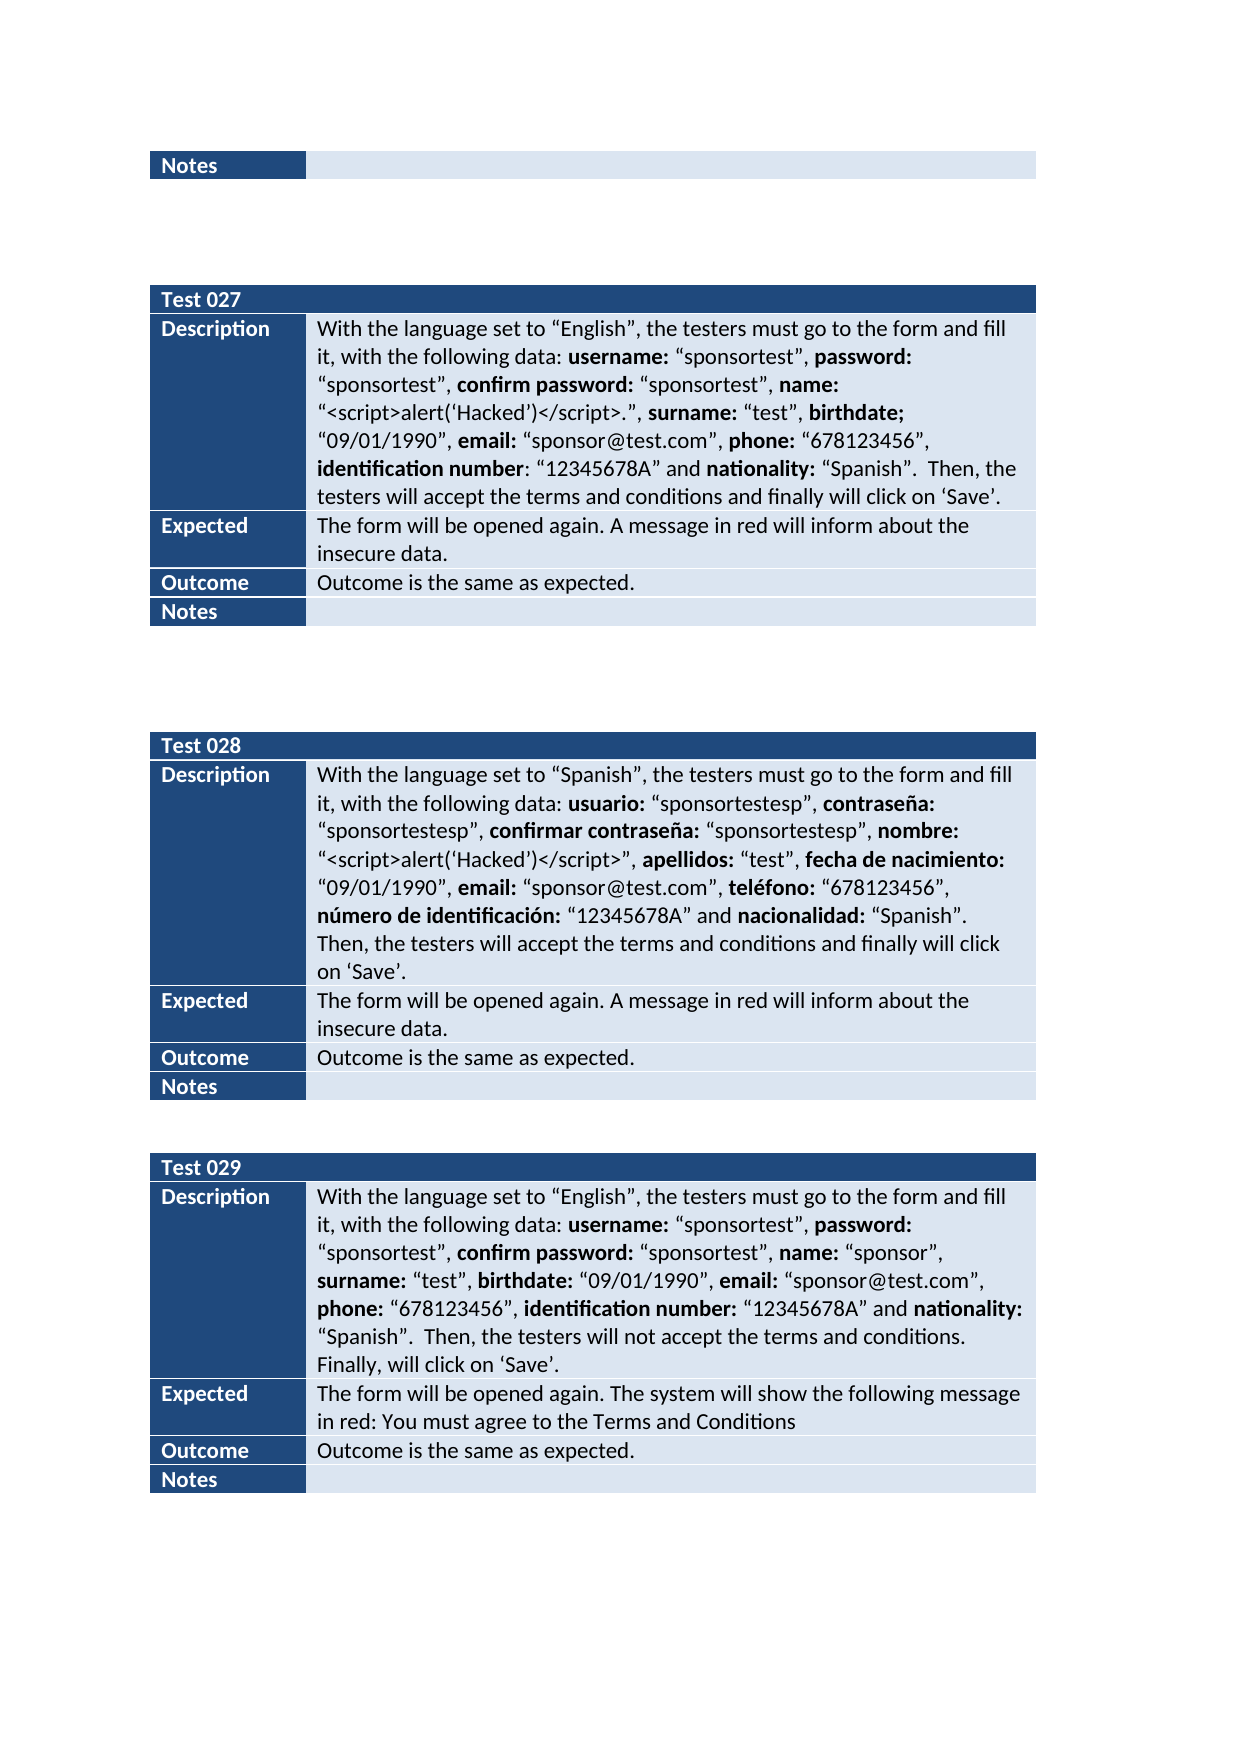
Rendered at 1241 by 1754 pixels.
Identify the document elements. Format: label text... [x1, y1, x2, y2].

table_cell The form will be opened again. The system will show the following message in red: You must agree to the Terms and Conditions [306, 1379, 1036, 1435]
table_cell With the language set to “Spanish”, the testers must go to the form and fill it, with the following data: usuario: “sponsortestesp”, contraseña: “sponsortestesp”, confirmar contraseña: “sponsortestesp”, nombre: “<script>alert(‘Hacked’)</script>”, apellidos: “test”, fecha de nacimiento: “09/01/1990”, email: “sponsor@test.com”, teléfono: “678123456”, número de identificación: “12345678A” and nacionalidad: “Spanish”. Then, the testers will accept the terms and conditions and finally will click on ‘Save’. [306, 761, 1036, 985]
table_cell [306, 598, 1036, 626]
table_cell Description [150, 1182, 306, 1378]
table_cell With the language set to “English”, the testers must go to the form and fill it, with the following data: username: “sponsortest”, password: “sponsortest”, confirm password: “sponsortest”, name: “<script>alert(‘Hacked’)</script>.”, surname: “test”, birthdate; “09/01/1990”, email: “sponsor@test.com”, phone: “678123456”, identification number: “12345678A” and nationality: “Spanish”. Then, the testers will accept the terms and conditions and finally will click on ‘Save’. [306, 314, 1036, 510]
table_header Test 027 [150, 285, 1036, 313]
table_cell Outcome [150, 569, 306, 596]
table_cell Expected [150, 1379, 306, 1435]
table_cell Expected [150, 511, 306, 567]
table_cell With the language set to “English”, the testers must go to the form and fill it, with the following data: username: “sponsortest”, password: “sponsortest”, confirm password: “sponsortest”, name: “sponsor”, surname: “test”, birthdate: “09/01/1990”, email: “sponsor@test.com”, phone: “678123456”, identification number: “12345678A” and nationality: “Spanish”. Then, the testers will not accept the terms and conditions. Finally, will click on ‘Save’. [306, 1182, 1036, 1378]
table_cell Expected [150, 986, 306, 1042]
table_cell Outcome [150, 1043, 306, 1071]
table_cell Description [150, 761, 306, 985]
table_cell Notes [150, 1072, 306, 1100]
table_cell The form will be opened again. A message in red will inform about the insecure data. [306, 986, 1036, 1042]
table_cell Outcome [150, 1436, 306, 1464]
table_cell [306, 1465, 1036, 1493]
table_cell Notes [150, 151, 306, 179]
table_cell Outcome is the same as expected. [306, 1436, 1036, 1464]
table_header Test 029 [150, 1153, 1036, 1181]
table_cell Notes [150, 598, 306, 626]
table_cell Notes [150, 1465, 306, 1493]
table_cell Outcome is the same as expected. [306, 1043, 1036, 1071]
table_cell [306, 1072, 1036, 1100]
table_cell Outcome is the same as expected. [306, 569, 1036, 596]
table_cell [306, 151, 1036, 179]
table_cell Description [150, 314, 306, 510]
table_cell The form will be opened again. A message in red will inform about the insecure data. [306, 511, 1036, 567]
table_header Test 028 [150, 732, 1036, 759]
